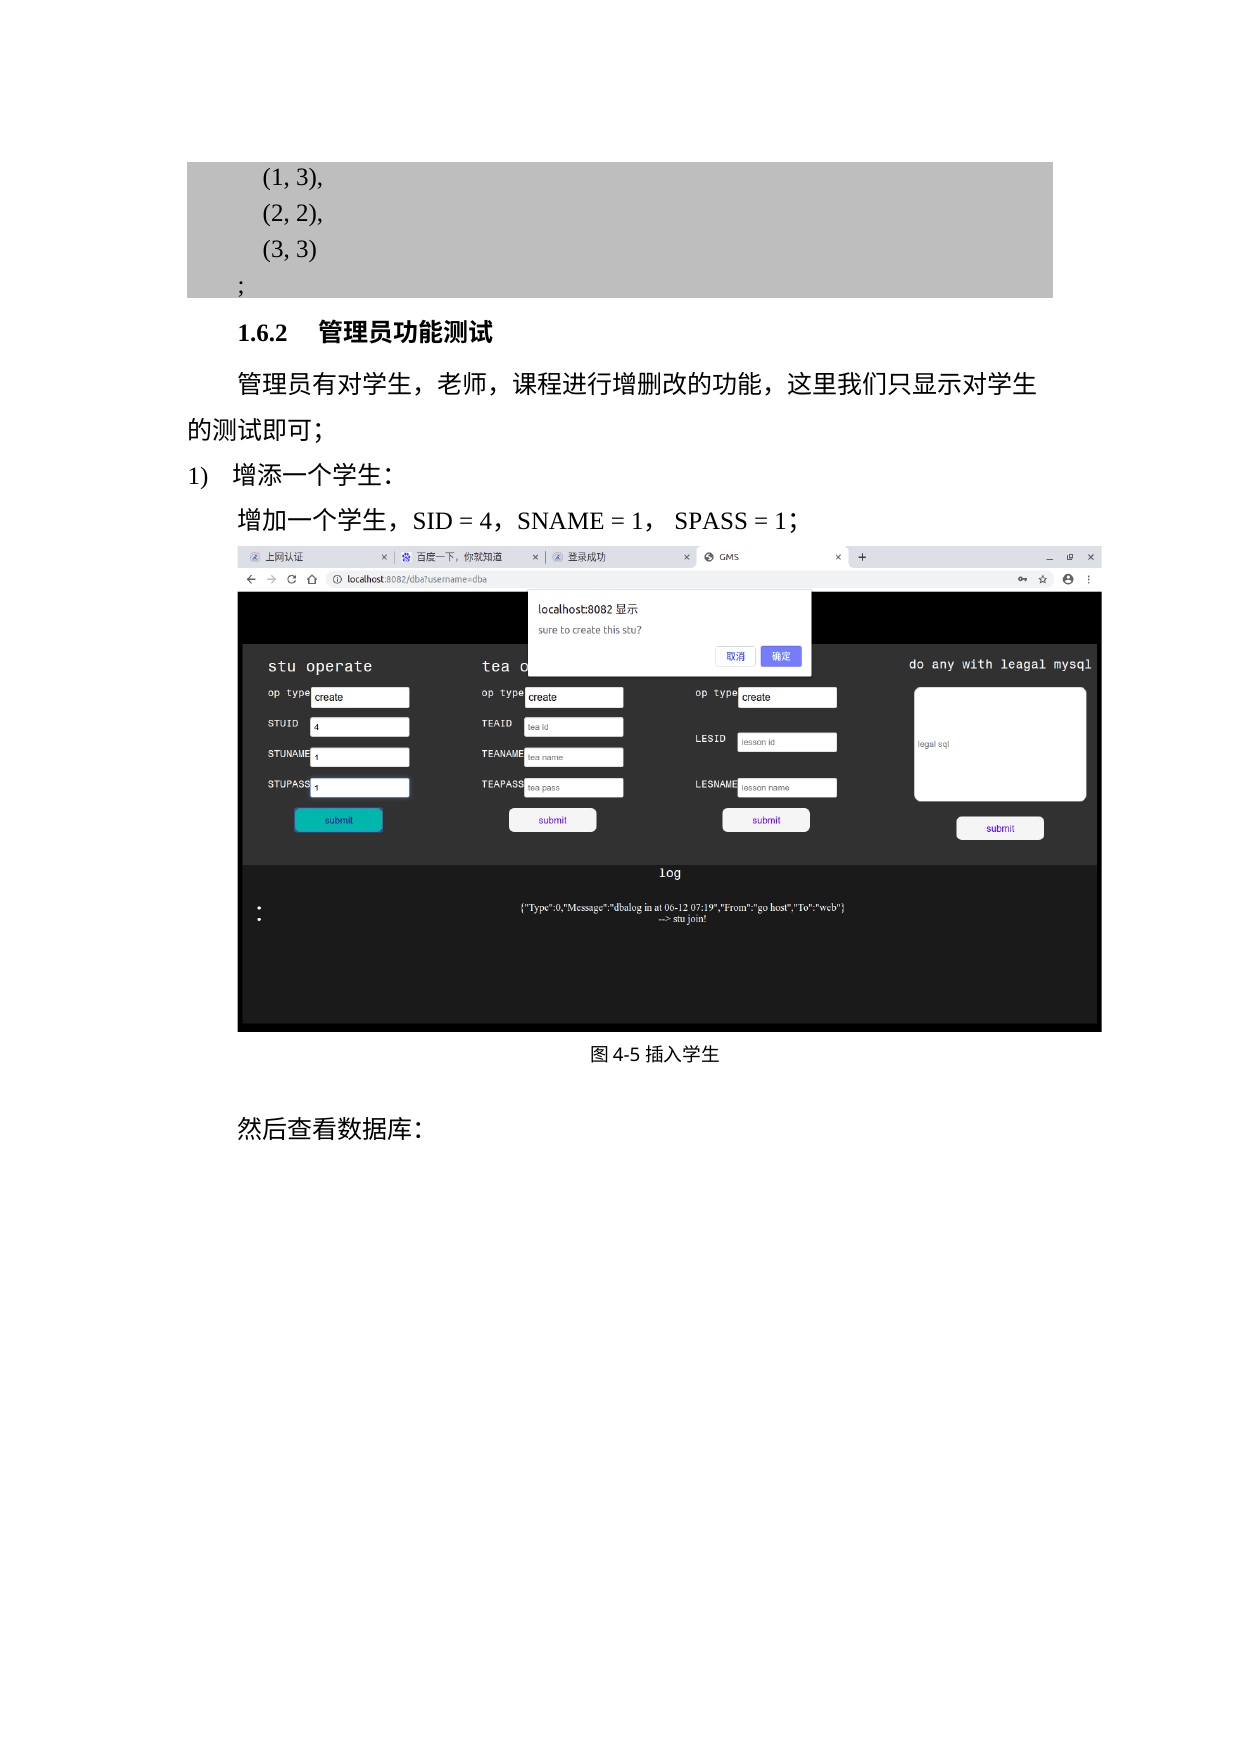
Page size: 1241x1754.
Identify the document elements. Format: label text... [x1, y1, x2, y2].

list 增添一个学生： [187, 456, 1053, 492]
text (2, 2), [187, 198, 1053, 227]
text 管理员有对学生，老师，课程进行增删改的功能，这里我们只显示对学生的测试即可； [187, 365, 1053, 446]
text (3, 3) [187, 234, 1053, 263]
picture [237, 546, 1102, 1032]
text (1, 3), [187, 162, 1053, 191]
text 图 4-5 插入学生 [187, 1039, 1053, 1066]
list 增加一个学生，SID = 4，SNAME = 1， SPASS = 1； [187, 501, 1053, 537]
text ; [187, 270, 1053, 298]
list 然后查看数据库： [187, 1109, 1053, 1145]
subtitle 管理员功能测试 [187, 312, 1053, 348]
